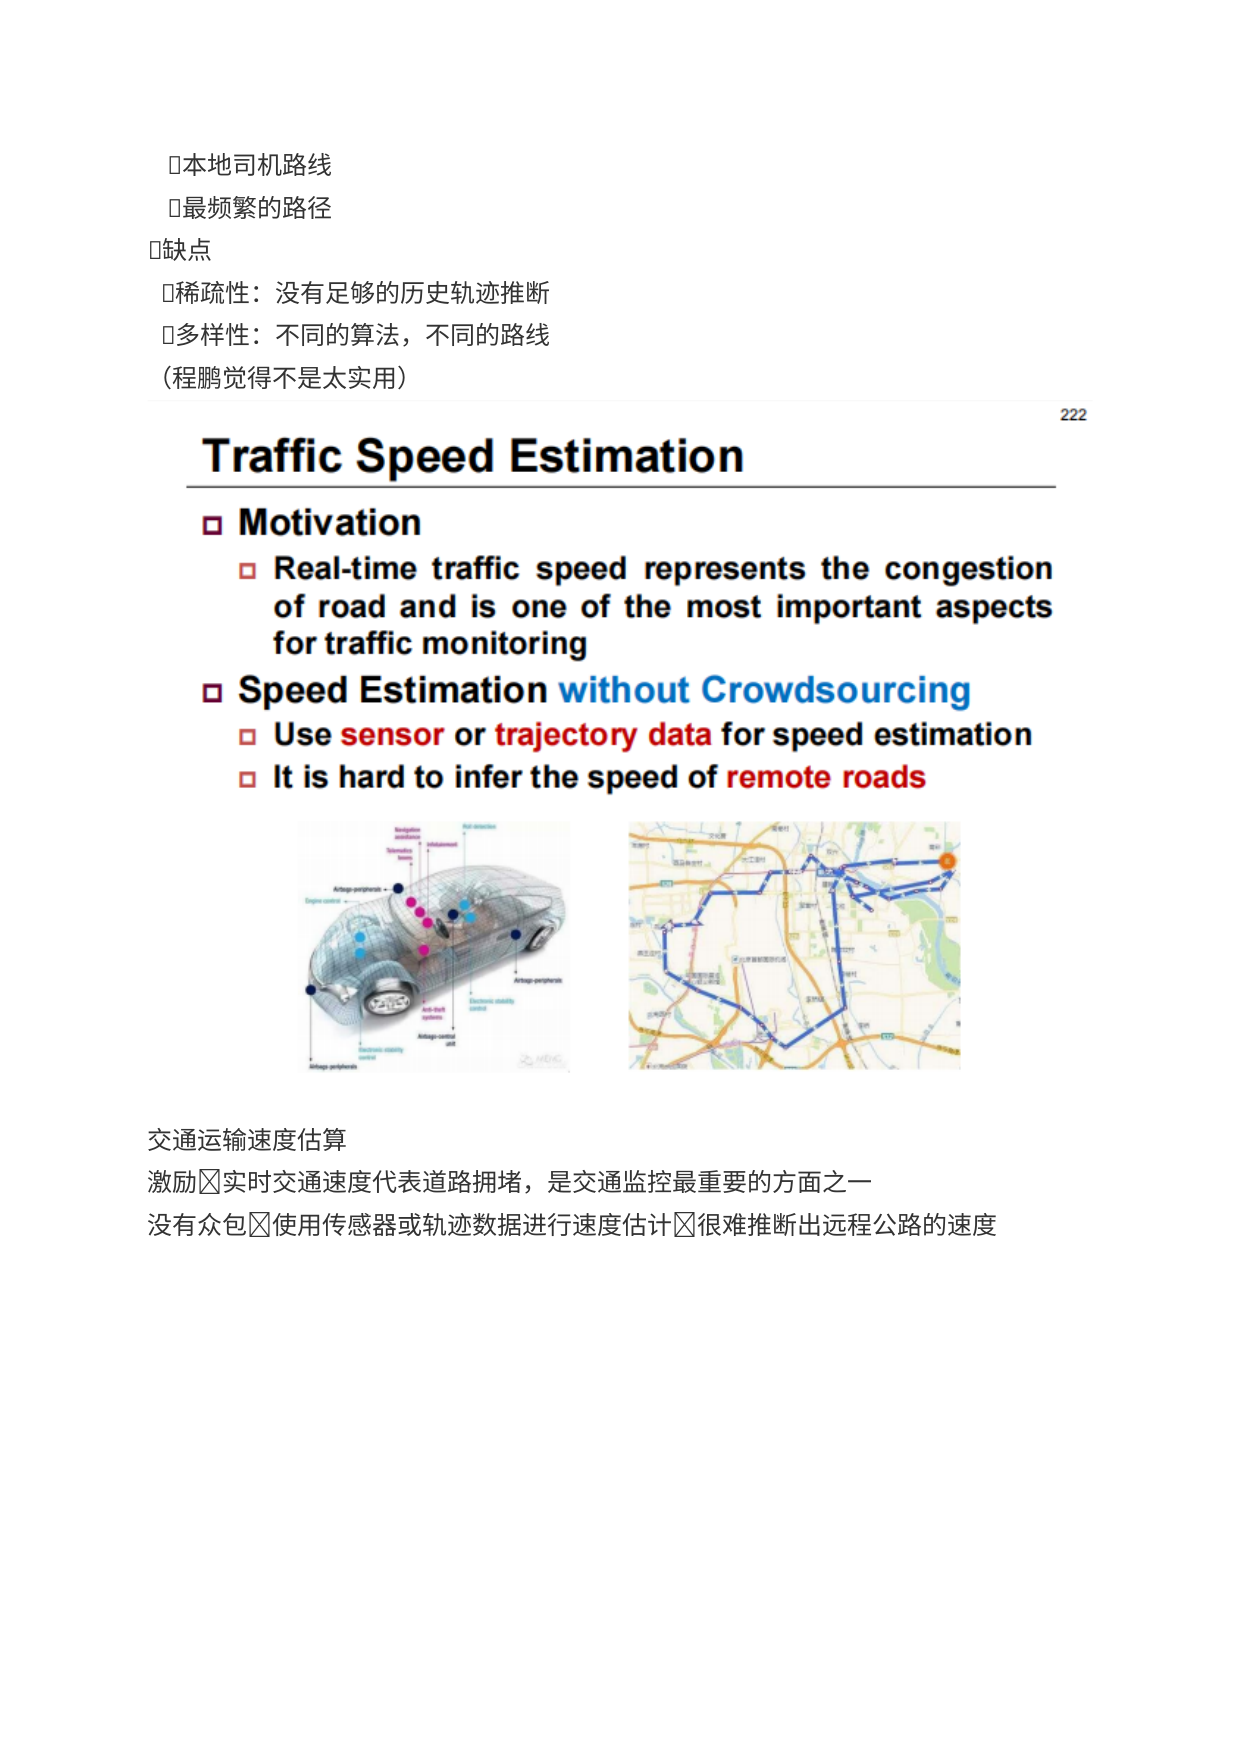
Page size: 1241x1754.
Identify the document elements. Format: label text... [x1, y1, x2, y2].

text 最频繁的路径 [148, 188, 1093, 224]
text 稀疏性：没有足够的历史轨迹推断 [148, 273, 1093, 309]
text 没有众包使用传感器或轨迹数据进行速度估计很难推断出远程公路的速度 [148, 1205, 1093, 1241]
text （程鹏觉得不是太实用） [148, 358, 1093, 394]
text 多样性：不同的算法，不同的路线 [148, 316, 1093, 352]
text 缺点 [148, 231, 1093, 267]
text 本地司机路线 [148, 146, 1093, 182]
text 激励实时交通速度代表道路拥堵，是交通监控最重要的方面之一 [148, 1163, 1093, 1199]
picture [147, 400, 1093, 1114]
text 交通运输速度估算 [148, 1120, 1093, 1156]
